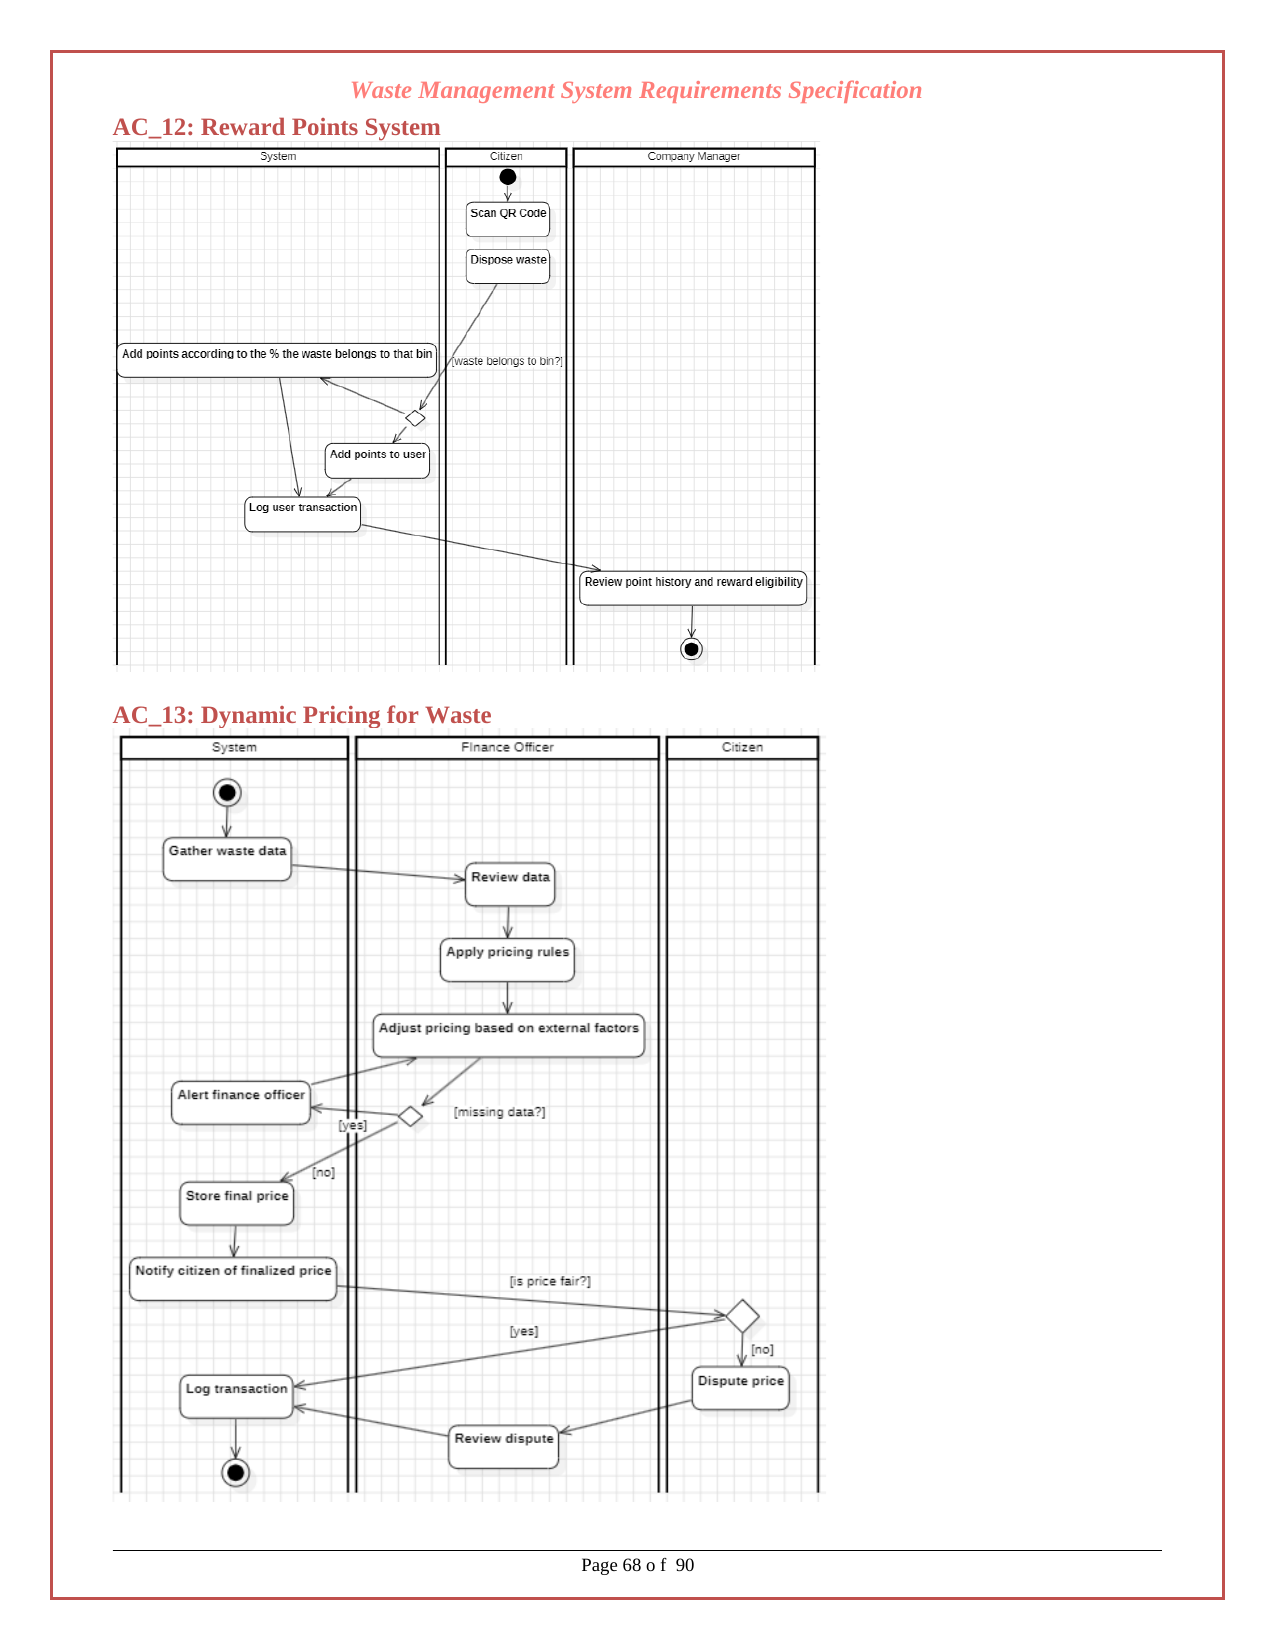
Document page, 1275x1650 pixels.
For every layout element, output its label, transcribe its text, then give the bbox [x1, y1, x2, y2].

picture [112, 141, 821, 672]
text AC_13: Dynamic Pricing for Waste [112, 700, 1162, 729]
picture [112, 728, 827, 1502]
text AC_12: Reward Points System [112, 112, 1162, 141]
